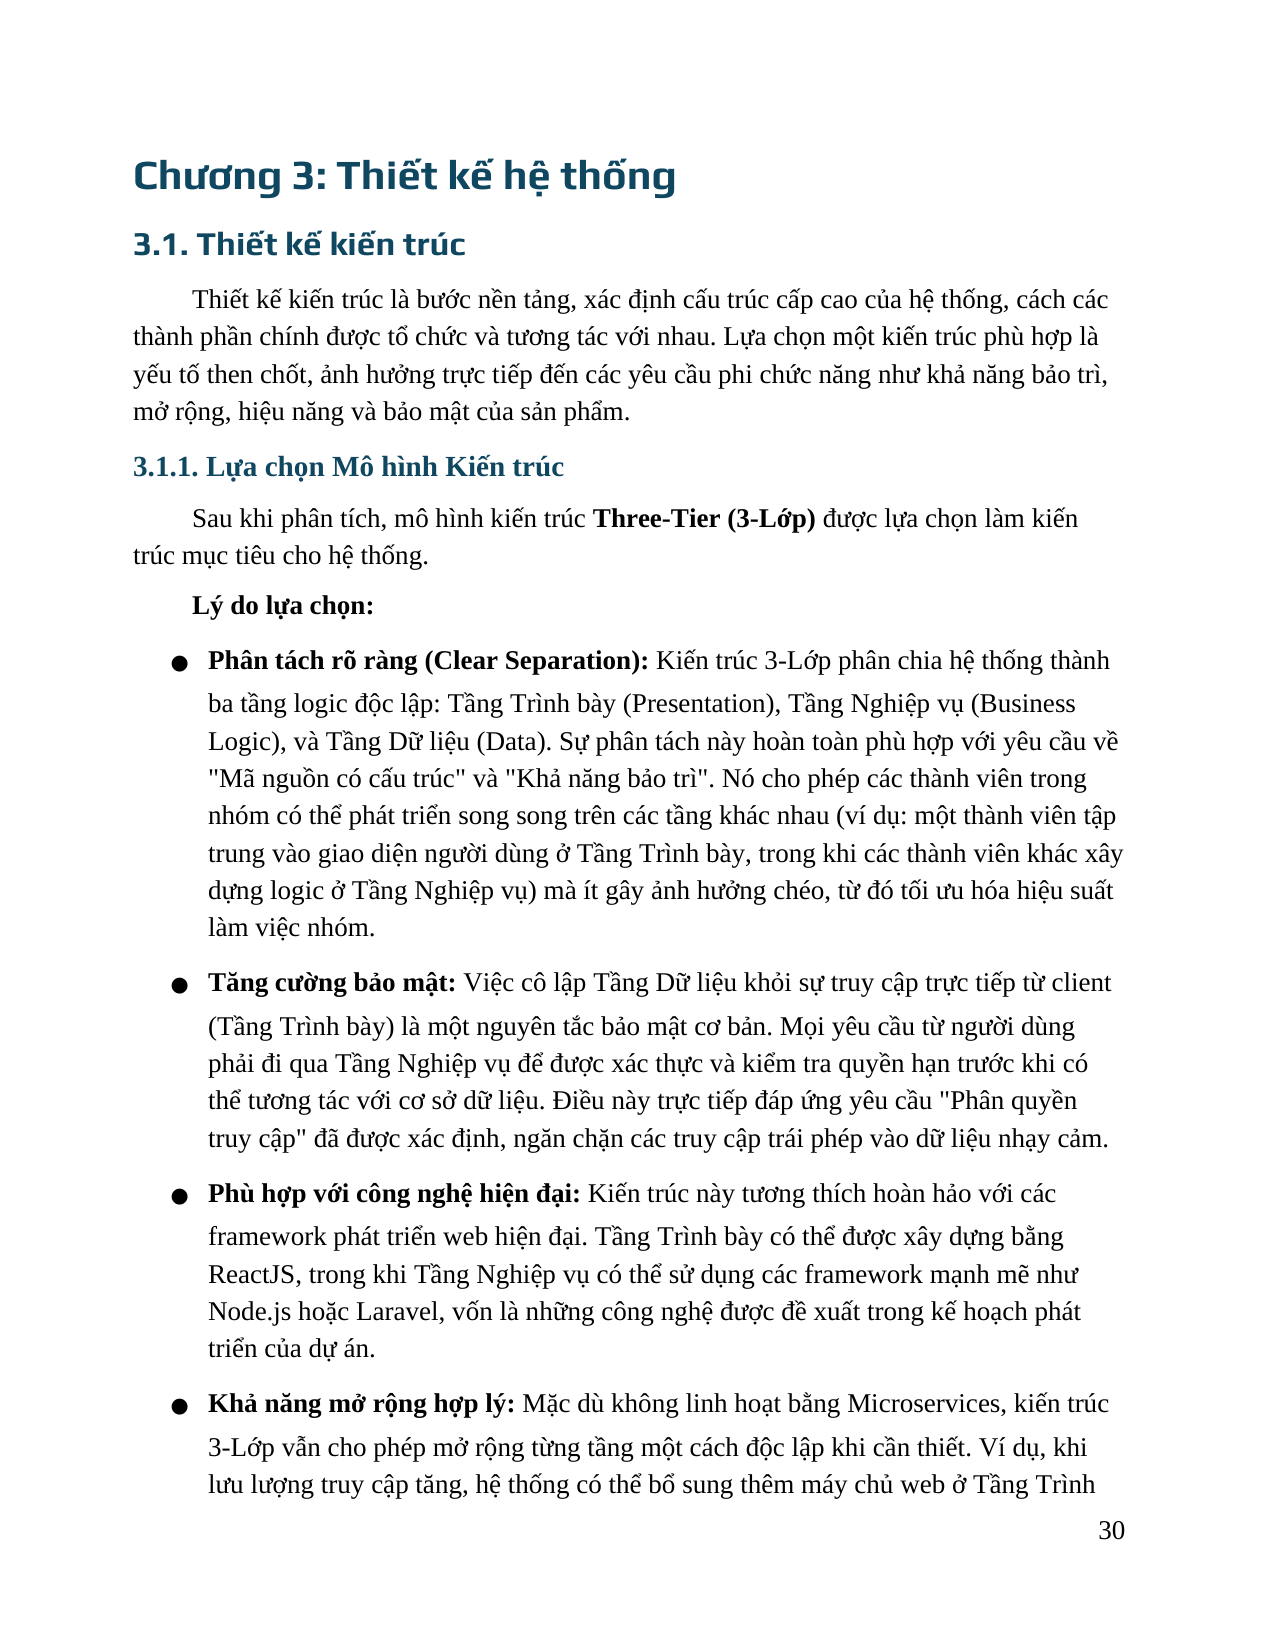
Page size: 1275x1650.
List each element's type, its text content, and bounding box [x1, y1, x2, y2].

subtitle 3.1.1. Lựa chọn Mô hình Kiến trúc [133, 449, 1125, 483]
subtitle Chương 3: Thiết kế hệ thống [133, 150, 1125, 198]
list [170, 1382, 1125, 1499]
text Thiết kế kiến trúc là bước nền tảng, xác định cấu trúc cấp cao của hệ thống, cách các thành phần chính được tổ chức và tương tác với nhau. Lựa chọn một kiến trúc phù hợp là yếu tố then chốt, ảnh hưởng trực tiếp đến các yêu cầu phi chức năng như khả năng bảo trì, mở rộng, hiệu năng và bảo mật của sản phẩm. [133, 283, 1125, 426]
text Lý do lựa chọn: [133, 589, 1125, 620]
subtitle 3.1. Thiết kế kiến trúc [133, 224, 1125, 263]
text Sau khi phân tích, mô hình kiến trúc Three-Tier (3-Lớp) được lựa chọn làm kiến trúc mục tiêu cho hệ thống. [133, 502, 1125, 570]
list Phân tách rõ ràng (Clear Separation): Kiến trúc 3-Lớp phân chia hệ thống thành ba tầng logic độc lập: Tầng Trình bày (Presentation), Tầng Nghiệp vụ (Business Logic), và Tầng Dữ liệu (Data). Sự phân tách này hoàn toàn phù hợp với yêu cầu về "Mã nguồn có cấu trúc" và "Khả năng bảo trì". Nó cho phép các thành viên trong nhóm có thể phát triển song song trên các tầng khác nhau (ví dụ: một thành viên tập trung vào giao diện người dùng ở Tầng Trình bày, trong khi các thành viên khác xây dựng logic ở Tầng Nghiệp vụ) mà ít gây ảnh hưởng chéo, từ đó tối ưu hóa hiệu suất làm việc nhóm. [170, 639, 1125, 942]
list Phù hợp với công nghệ hiện đại: Kiến trúc này tương thích hoàn hảo với các framework phát triển web hiện đại. Tầng Trình bày có thể được xây dựng bằng ReactJS, trong khi Tầng Nghiệp vụ có thể sử dụng các framework mạnh mẽ như Node.js hoặc Laravel, vốn là những công nghệ được đề xuất trong kế hoạch phát triển của dự án. [170, 1172, 1125, 1363]
list Tăng cường bảo mật: Việc cô lập Tầng Dữ liệu khỏi sự truy cập trực tiếp từ client (Tầng Trình bày) là một nguyên tắc bảo mật cơ bản. Mọi yêu cầu từ người dùng phải đi qua Tầng Nghiệp vụ để được xác thực và kiểm tra quyền hạn trước khi có thể tương tác với cơ sở dữ liệu. Điều này trực tiếp đáp ứng yêu cầu "Phân quyền truy cập" đã được xác định, ngăn chặn các truy cập trái phép vào dữ liệu nhạy cảm. [170, 961, 1125, 1153]
